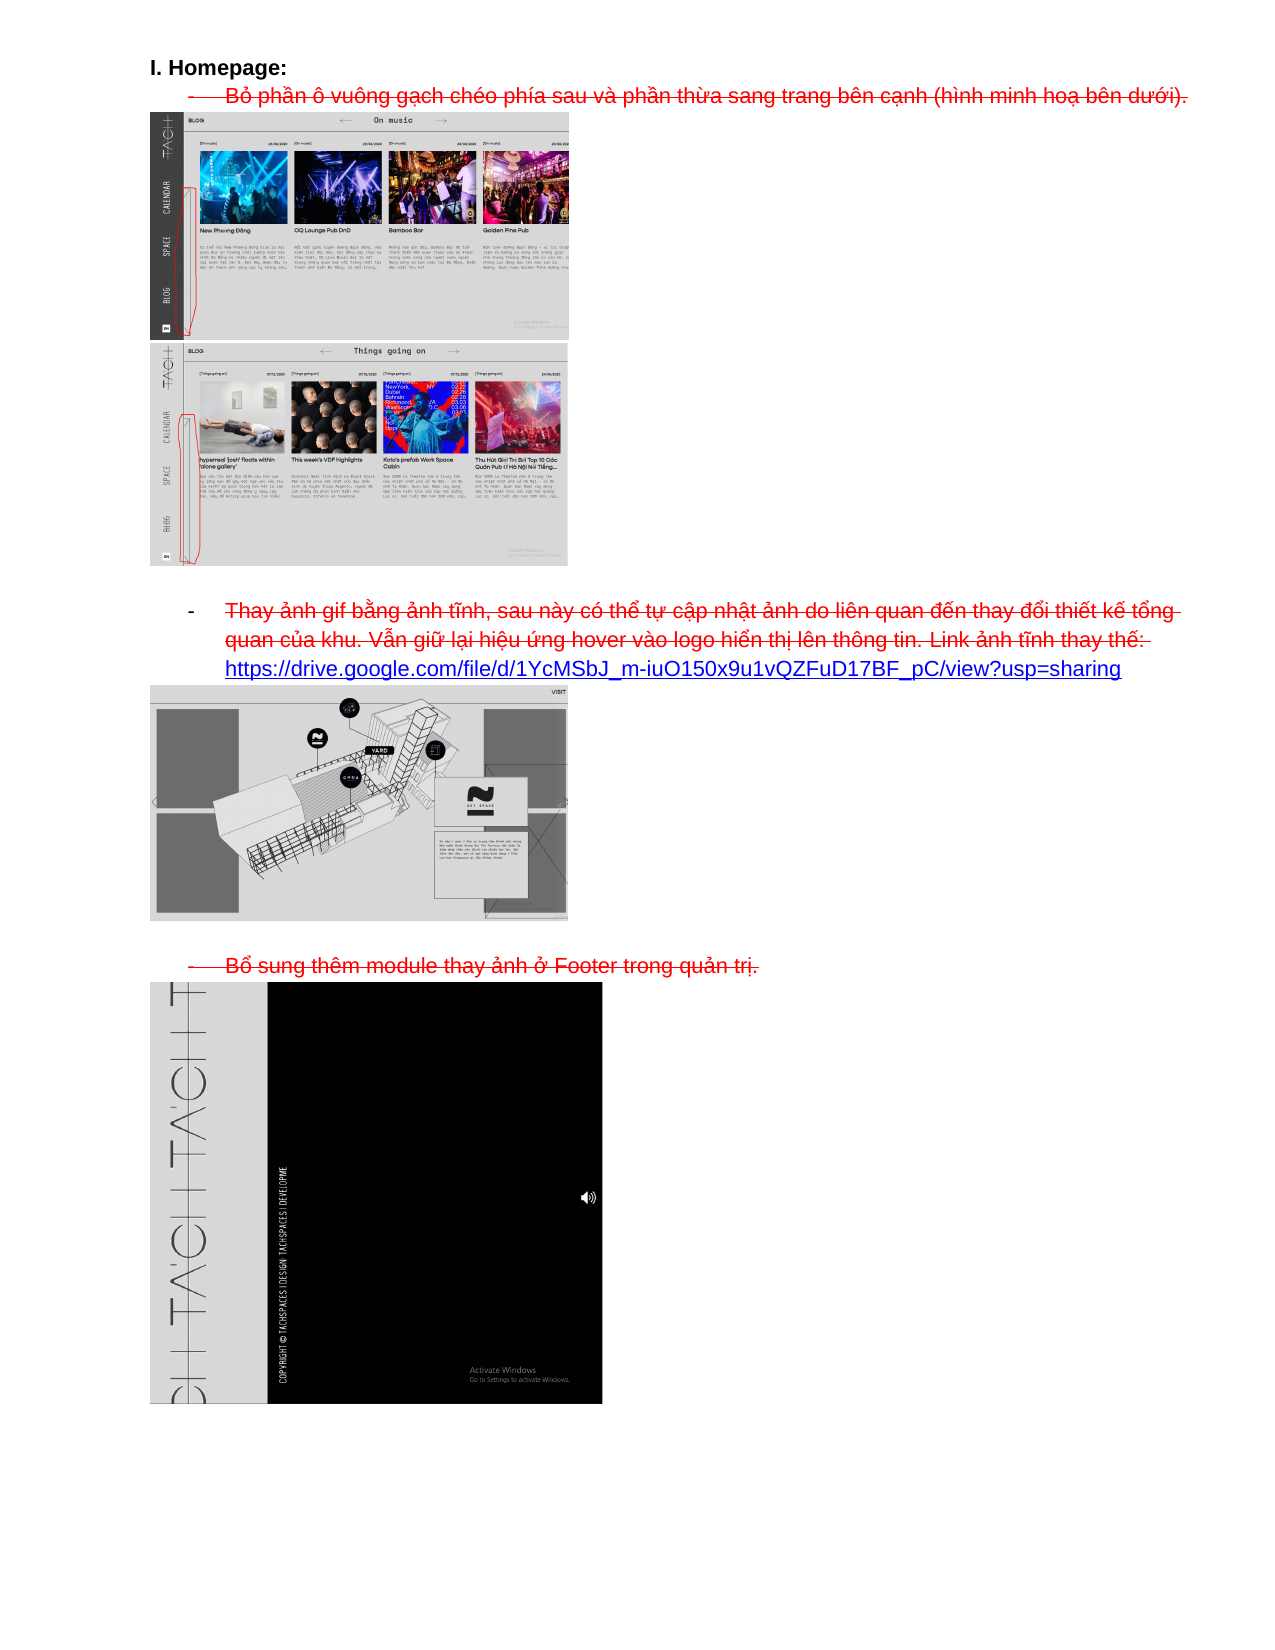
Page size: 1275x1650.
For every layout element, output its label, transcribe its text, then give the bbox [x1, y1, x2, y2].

list Bỏ phần ô vuông gạch chéo phía sau và phần thừa sang trang bên cạnh (hình minh hoạ bên dưới). [187, 83, 1200, 108]
list Bổ sung thêm module thay ảnh ở Footer trong quản trị. [187, 953, 1200, 978]
picture [150, 982, 603, 1404]
picture [150, 112, 569, 340]
list Thay ảnh gif bằng ảnh tĩnh, sau này có thể tự cập nhật ảnh do liên quan đến thay đổi thiết kế tổng quan của khu. Vẫn giữ lại hiệu ứng hover vào logo hiển thị lên thông tin. Link ảnh tĩnh thay thế: https://drive.google.com/file/d/1YcMSbJ_m-iuO150x9u1vQZFuD17BF_pC/view?usp=sharing [187, 598, 1200, 681]
picture [150, 685, 568, 921]
text I. Homepage: [150, 54, 1200, 79]
picture [150, 343, 568, 566]
